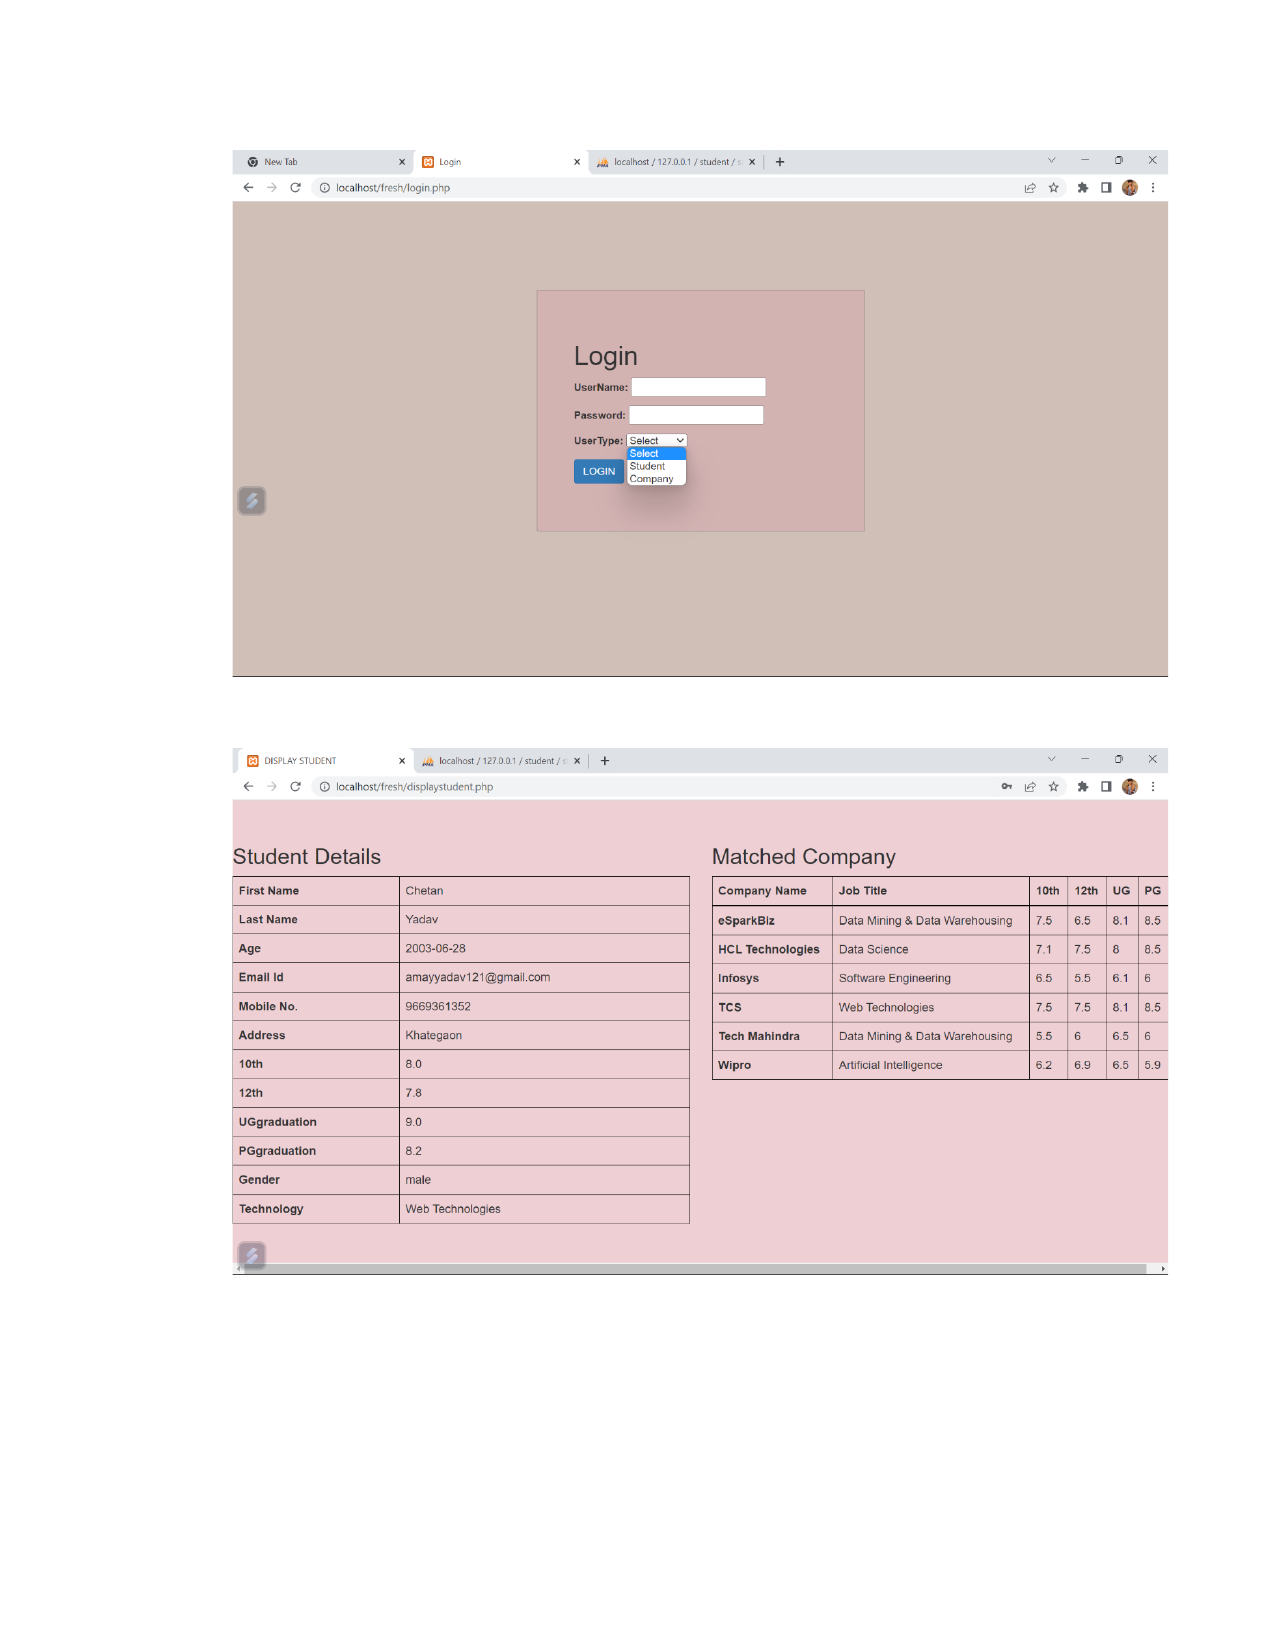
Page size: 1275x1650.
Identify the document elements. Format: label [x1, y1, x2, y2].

picture [232, 150, 1169, 677]
picture [232, 748, 1169, 1275]
